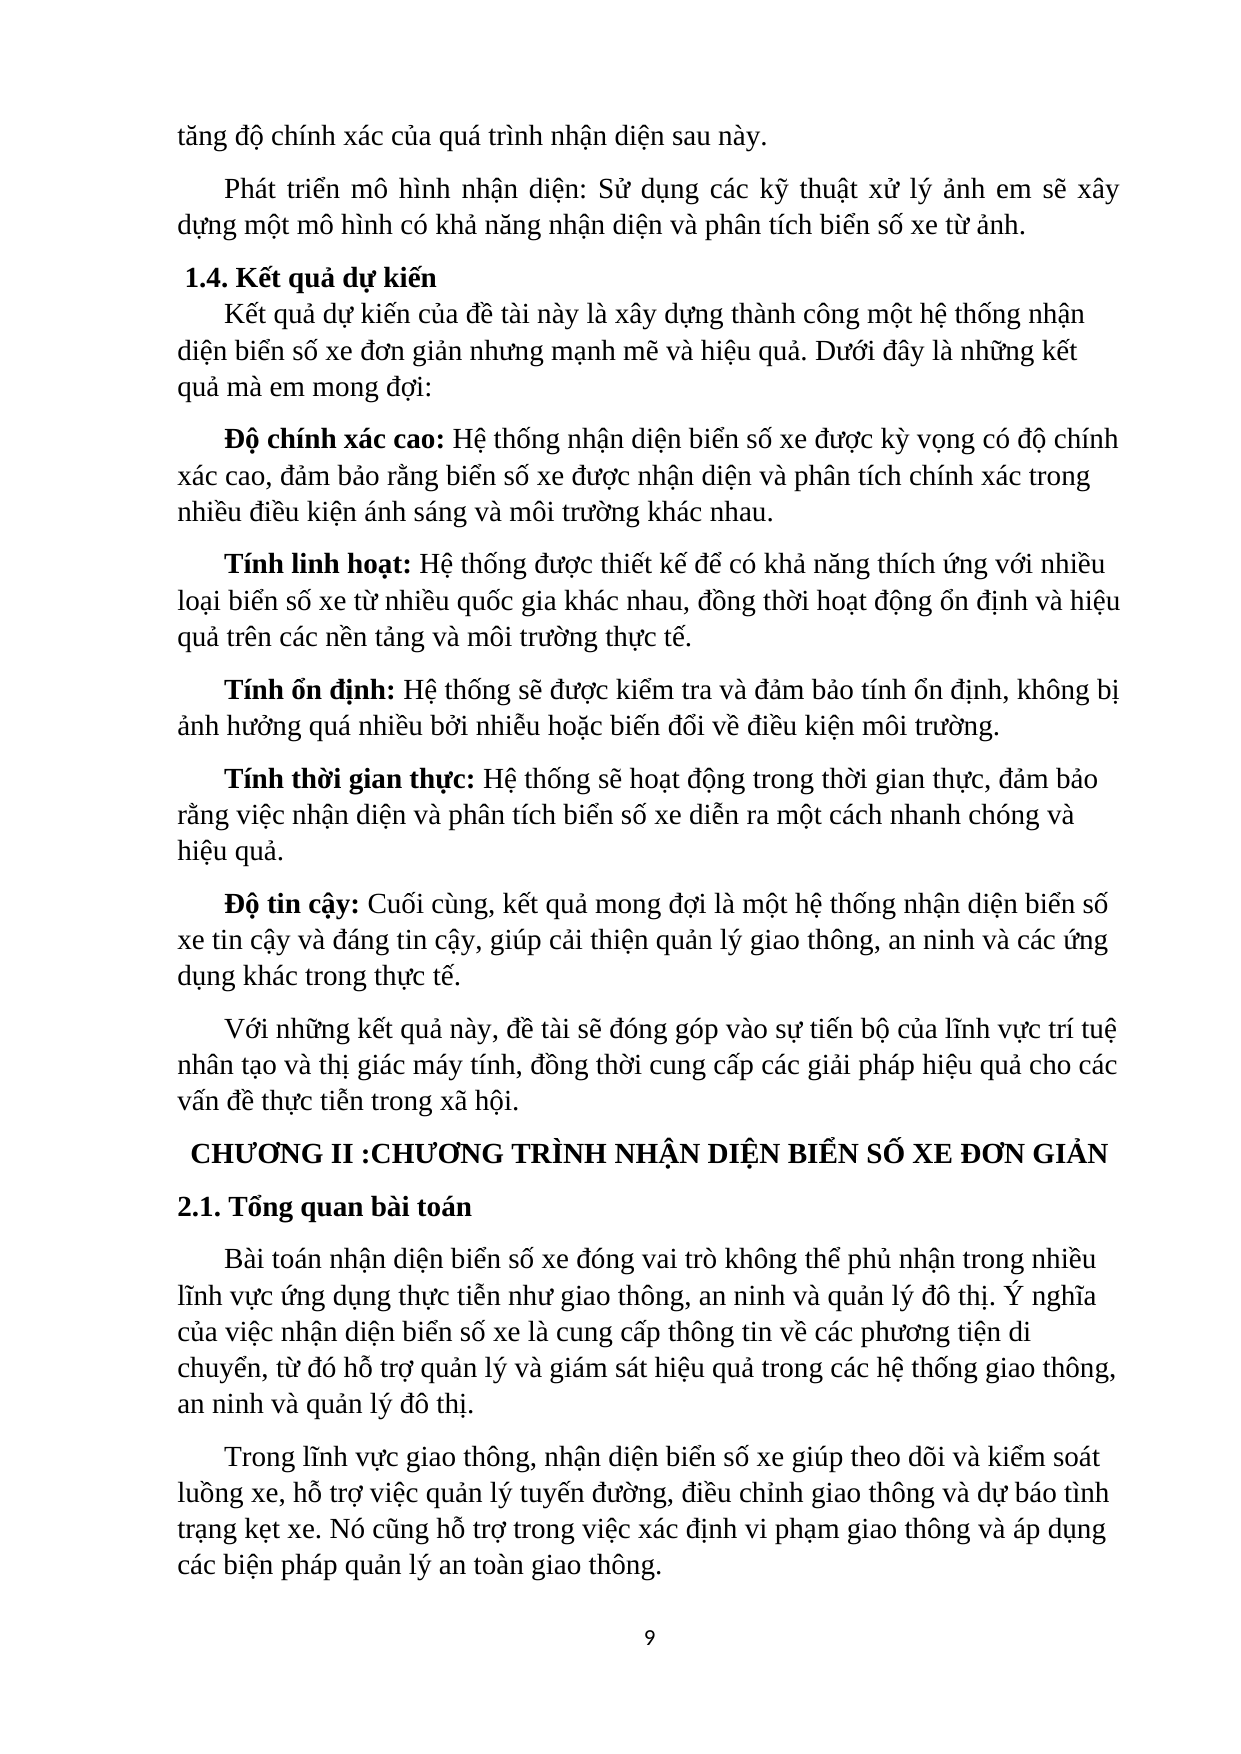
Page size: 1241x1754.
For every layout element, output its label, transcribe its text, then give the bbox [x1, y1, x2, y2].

text Độ tin cậy: Cuối cùng, kết quả mong đợi là một hệ thống nhận diện biển số xe tin cậy và đáng tin cậy, giúp cải thiện quản lý giao thông, an ninh và các ứng dụng khác trong thực tế. [177, 886, 1122, 992]
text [177, 118, 1122, 152]
text Phát triển mô hình nhận diện: Sử dụng các kỹ thuật xử lý ảnh em sẽ xây dựng một mô hình có khả năng nhận diện và phân tích biển số xe từ ảnh. [177, 171, 1122, 241]
subtitle 1.4. Kết quả dự kiến [177, 260, 1122, 294]
text CHƯƠNG II :CHƯƠNG TRÌNH NHẬN DIỆN BIỂN SỐ XE ĐƠN GIẢN [177, 1136, 1122, 1169]
text Với những kết quả này, đề tài sẽ đóng góp vào sự tiến bộ của lĩnh vực trí tuệ nhân tạo và thị giác máy tính, đồng thời cung cấp các giải pháp hiệu quả cho các vấn đề thực tiễn trong xã hội. [177, 1011, 1122, 1117]
text Độ chính xác cao: Hệ thống nhận diện biển số xe được kỳ vọng có độ chính xác cao, đảm bảo rằng biển số xe được nhận diện và phân tích chính xác trong nhiều điều kiện ánh sáng và môi trường khác nhau. [177, 422, 1122, 527]
text Kết quả dự kiến của đề tài này là xây dựng thành công một hệ thống nhận diện biển số xe đơn giản nhưng mạnh mẽ và hiệu quả. Dưới đây là những kết quả mà em mong đợi: [177, 296, 1122, 402]
text Trong lĩnh vực giao thông, nhận diện biển số xe giúp theo dõi và kiểm soát luồng xe, hỗ trợ việc quản lý tuyến đường, điều chỉnh giao thông và dự báo tình trạng kẹt xe. Nó cũng hỗ trợ trong việc xác định vi phạm giao thông và áp dụng các biện pháp quản lý an toàn giao thông. [177, 1439, 1122, 1581]
text Tính linh hoạt: Hệ thống được thiết kế để có khả năng thích ứng với nhiều loại biển số xe từ nhiều quốc gia khác nhau, đồng thời hoạt động ổn định và hiệu quả trên các nền tảng và môi trường thực tế. [177, 547, 1122, 652]
text Tính thời gian thực: Hệ thống sẽ hoạt động trong thời gian thực, đảm bảo rằng việc nhận diện và phân tích biển số xe diễn ra một cách nhanh chóng và hiệu quả. [177, 761, 1122, 867]
text Tính ổn định: Hệ thống sẽ được kiểm tra và đảm bảo tính ổn định, không bị ảnh hưởng quá nhiều bởi nhiễu hoặc biến đổi về điều kiện môi trường. [177, 672, 1122, 741]
text Bài toán nhận diện biển số xe đóng vai trò không thể phủ nhận trong nhiều lĩnh vực ứng dụng thực tiễn như giao thông, an ninh và quản lý đô thị. Ý nghĩa của việc nhận diện biển số xe là cung cấp thông tin về các phương tiện di chuyển, từ đó hỗ trợ quản lý và giám sát hiệu quả trong các hệ thống giao thông, an ninh và quản lý đô thị. [177, 1242, 1122, 1420]
text 2.1. Tổng quan bài toán [177, 1189, 1122, 1222]
